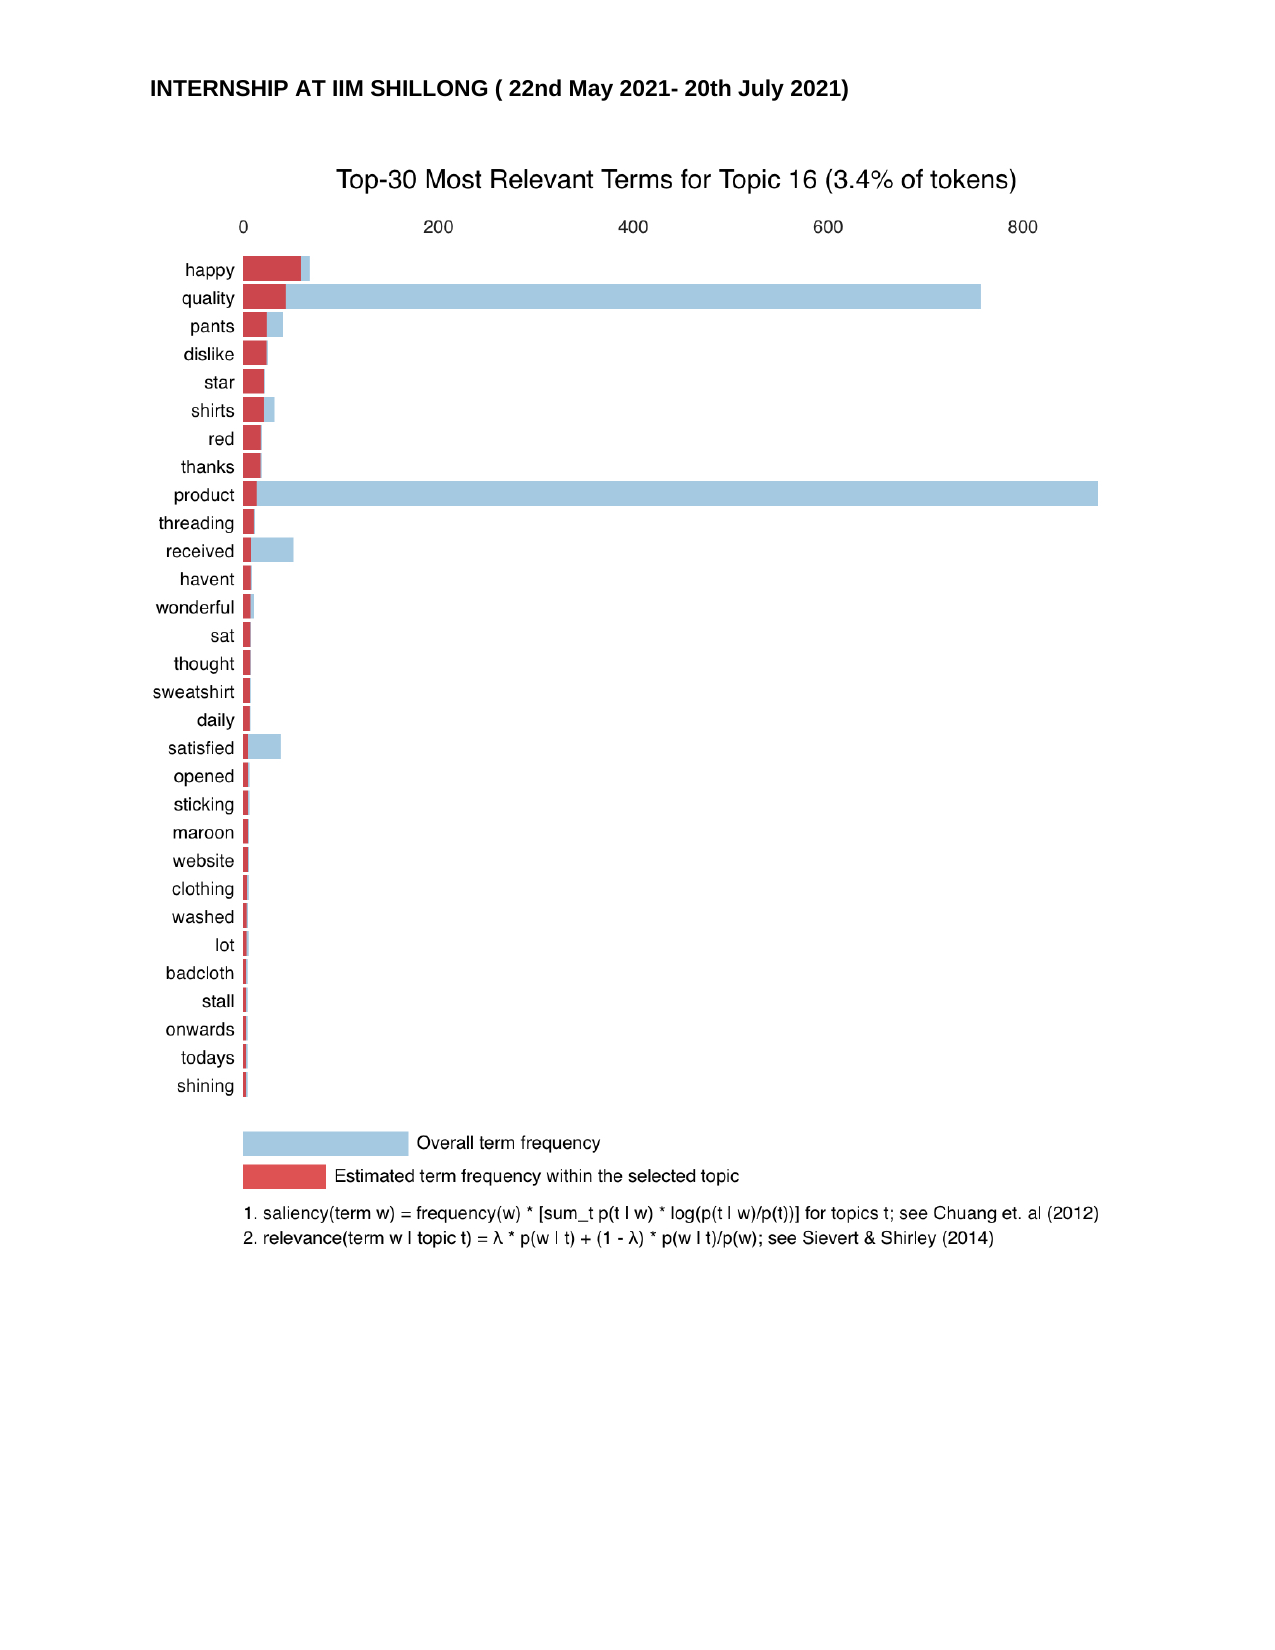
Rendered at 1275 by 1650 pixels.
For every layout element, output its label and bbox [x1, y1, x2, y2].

picture [150, 150, 1125, 1294]
